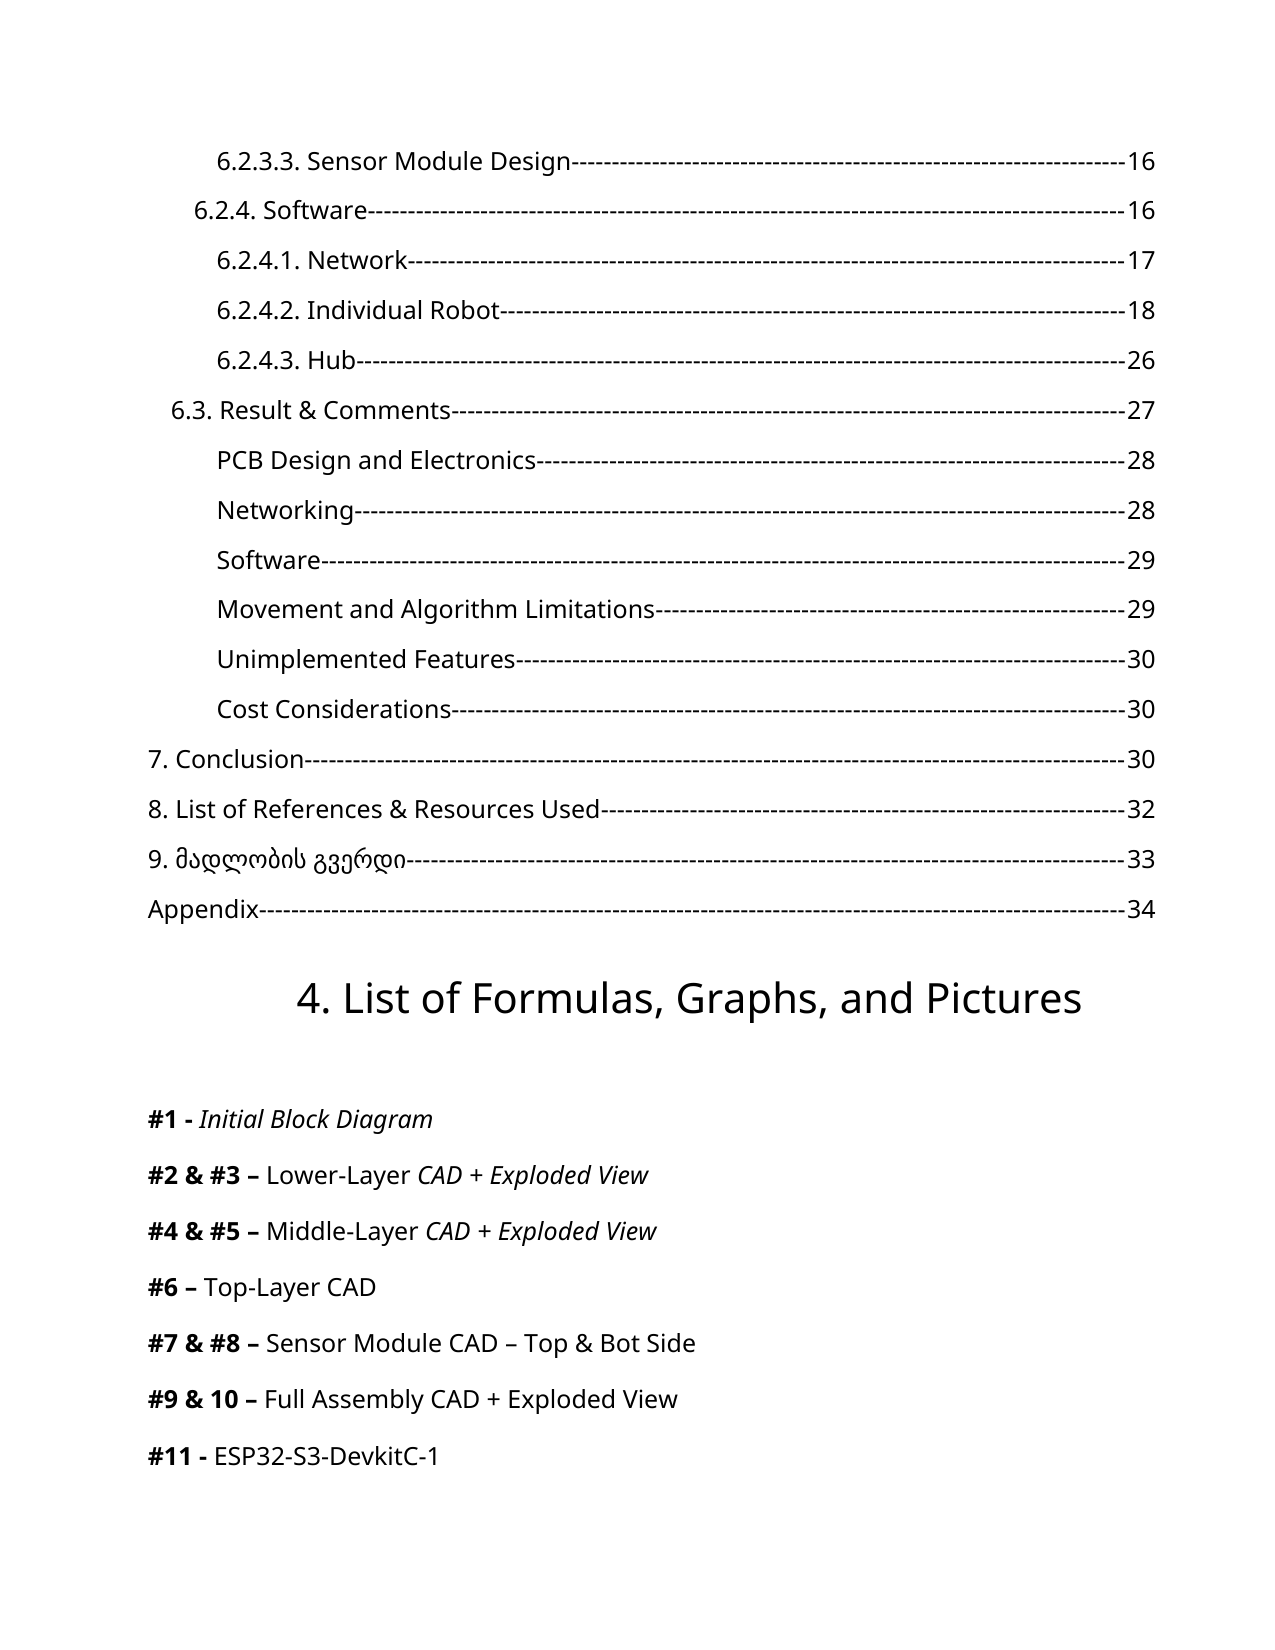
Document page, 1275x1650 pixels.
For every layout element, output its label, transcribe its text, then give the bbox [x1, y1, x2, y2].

text #1 - Initial Block Diagram [148, 1062, 1157, 1136]
text #7 & #8 – Sensor Module CAD – Top & Bot Side [148, 1326, 1157, 1360]
subtitle 4. List of Formulas, Graphs, and Pictures [148, 968, 1157, 1025]
text #6 – Top-Layer CAD [148, 1270, 1157, 1304]
text #9 & 10 – Full Assembly CAD + Exploded View [148, 1382, 1157, 1416]
text #2 & #3 – Lower-Layer CAD + Exploded View [148, 1158, 1157, 1192]
text #4 & #5 – Middle-Layer CAD + Exploded View [148, 1214, 1157, 1248]
text #11 - ESP32-S3-DevkitC-1 [148, 1438, 1157, 1472]
